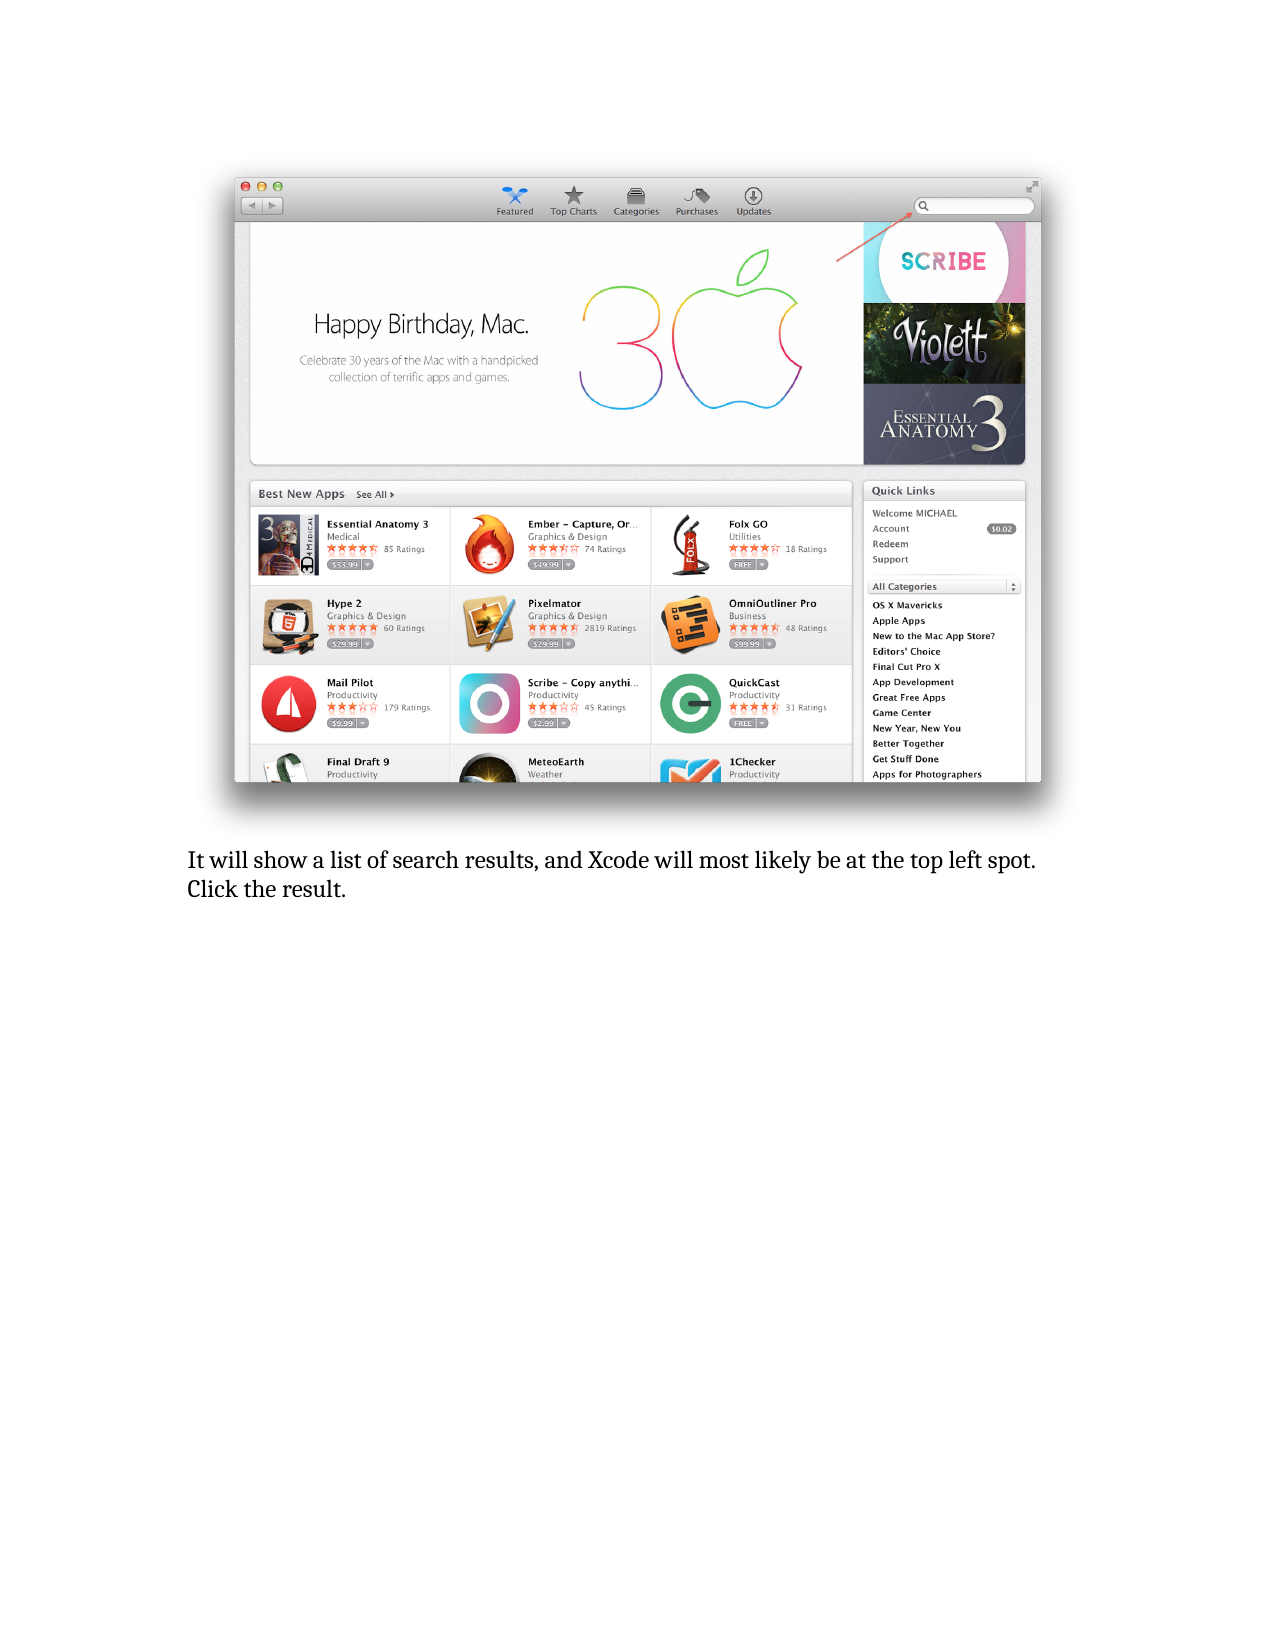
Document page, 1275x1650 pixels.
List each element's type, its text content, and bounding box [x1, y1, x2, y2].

text It will show a list of search results, and Xcode will most likely be at the top left spot. Click the result. [187, 846, 1087, 903]
picture [188, 150, 1087, 846]
